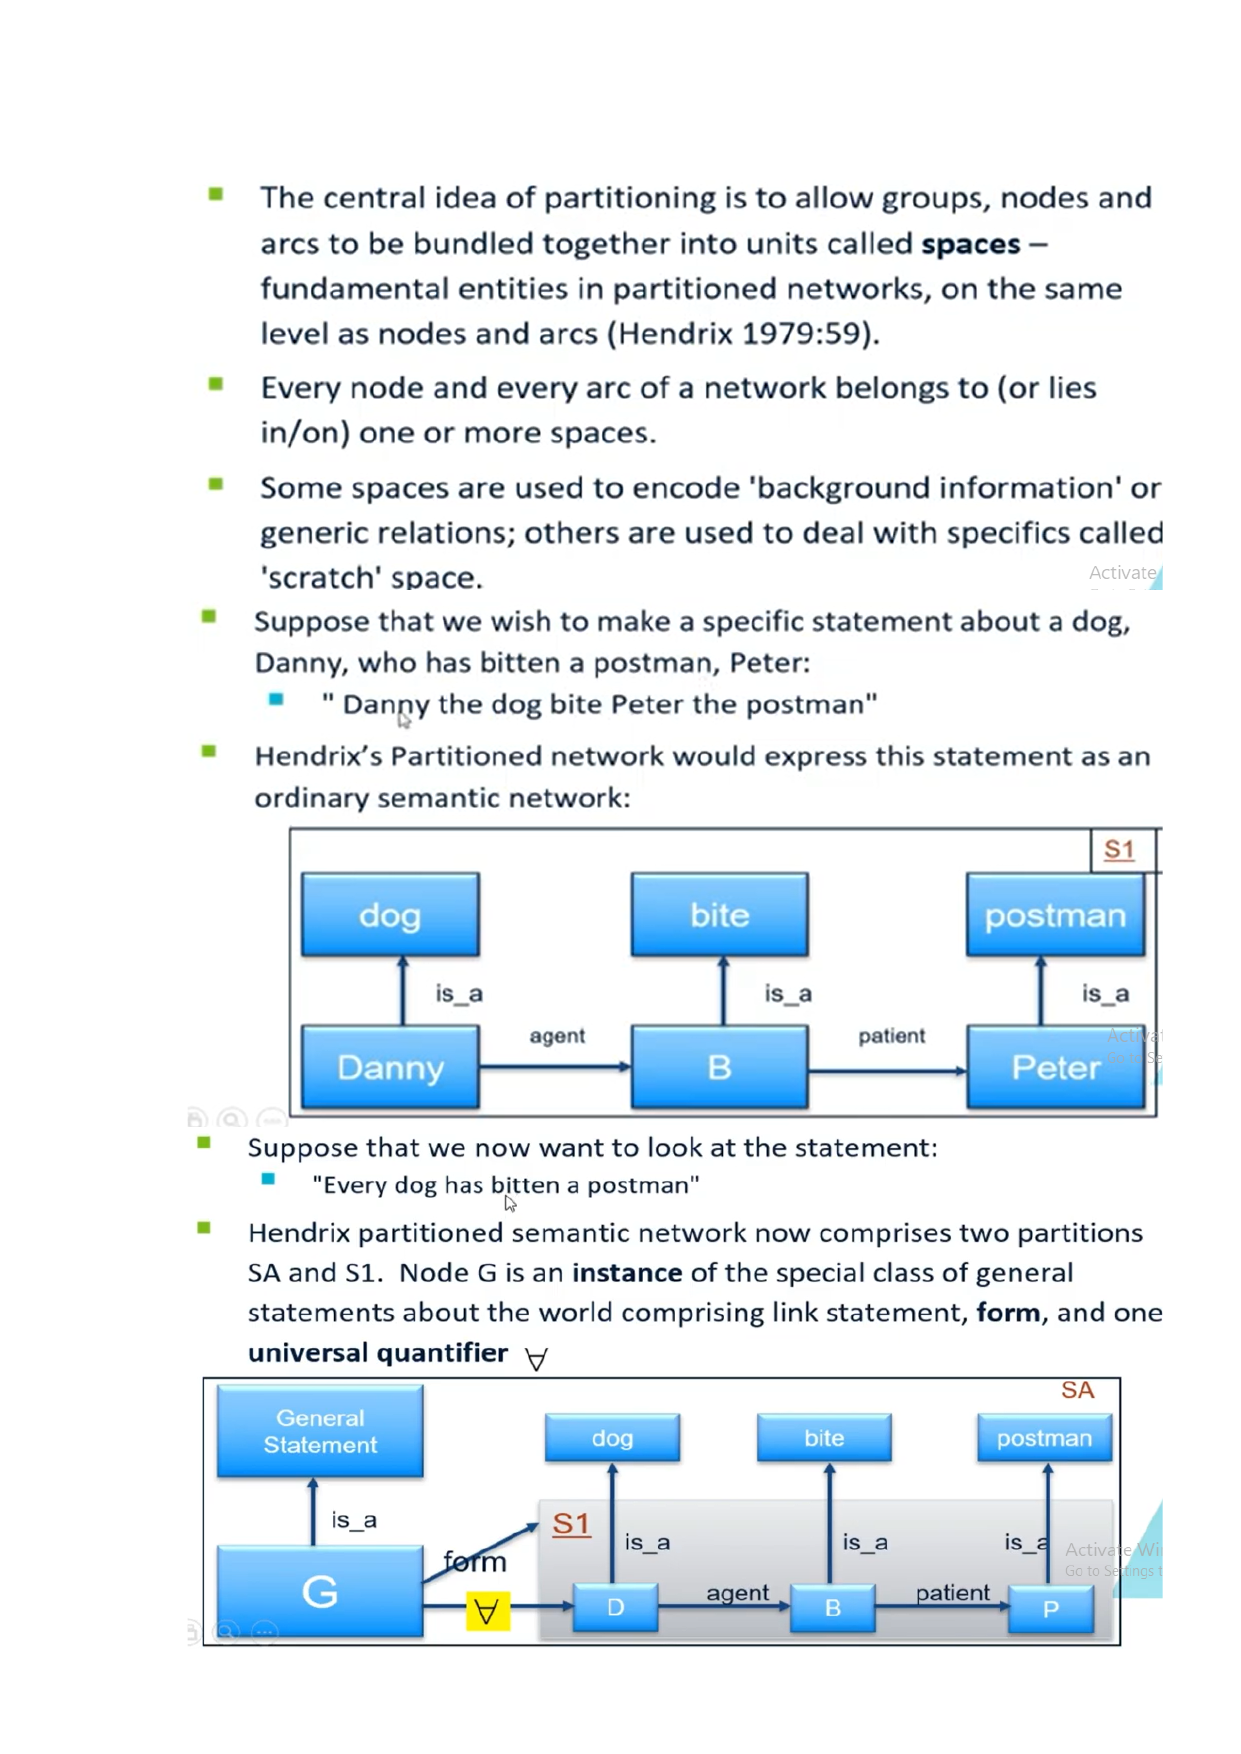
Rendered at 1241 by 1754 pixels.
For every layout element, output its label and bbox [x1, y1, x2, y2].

picture [187, 594, 1163, 1127]
picture [187, 1131, 1163, 1649]
picture [187, 164, 1163, 590]
